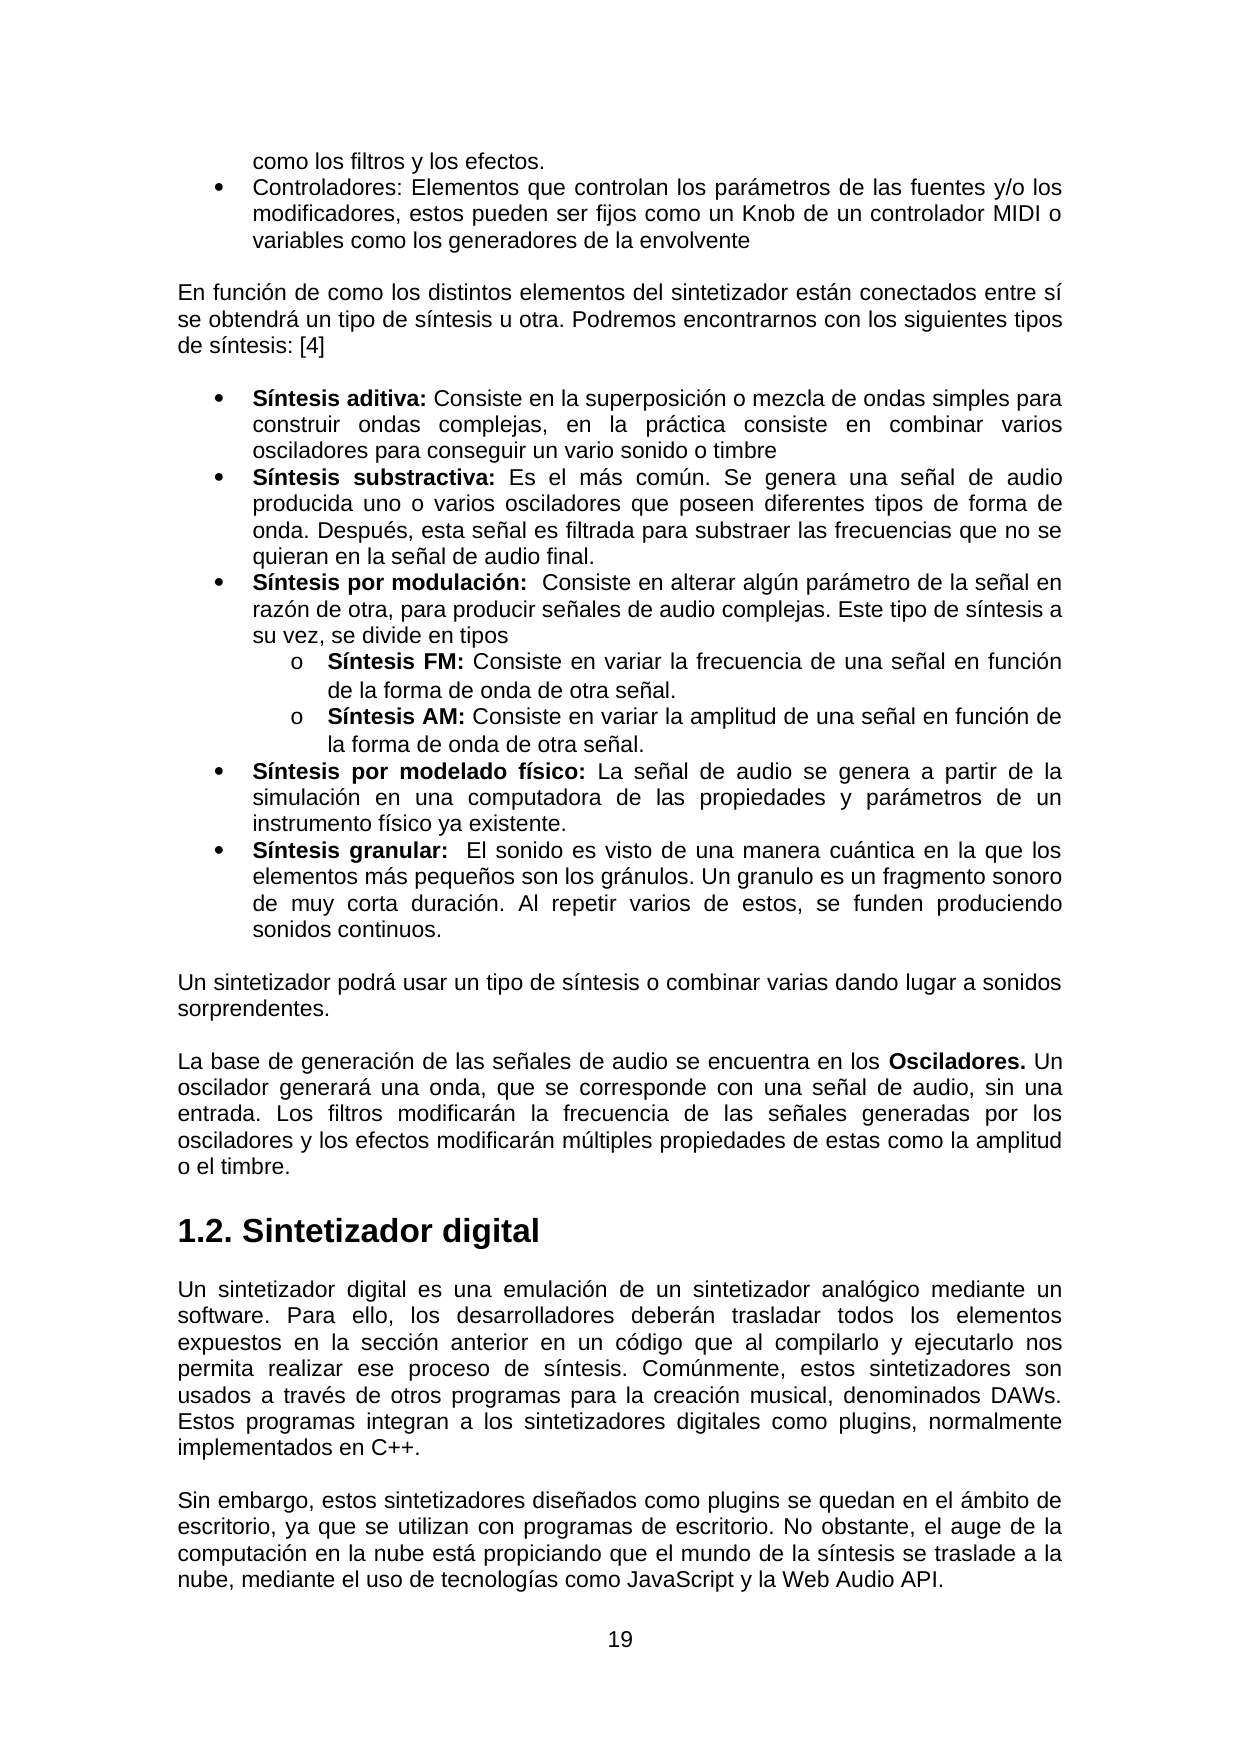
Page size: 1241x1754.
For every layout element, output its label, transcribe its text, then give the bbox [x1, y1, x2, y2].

list Síntesis substractiva: Es el más común. Se genera una señal de audio producida uno o varios osciladores que poseen diferentes tipos de forma de onda. Después, esta señal es filtrada para substraer las frecuencias que no se quieran en la señal de audio final. [215, 464, 1063, 569]
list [215, 148, 1063, 174]
list Síntesis por modulación: Consiste en alterar algún parámetro de la señal en razón de otra, para producir señales de audio complejas. Este tipo de síntesis a su vez, se divide en tipos [215, 569, 1063, 648]
list Síntesis por modelado físico: La señal de audio se genera a partir de la simulación en una computadora de las propiedades y parámetros de un instrumento físico ya existente. [215, 758, 1063, 837]
text En función de como los distintos elementos del sintetizador están conectados entre sí se obtendrá un tipo de síntesis u otra. Podremos encontrarnos con los siguientes tipos de síntesis: [177, 279, 1063, 358]
text La base de generación de las señales de audio se encuentra en los Osciladores. Un oscilador generará una onda, que se corresponde con una señal de audio, sin una entrada. Los filtros modificarán la frecuencia de las señales generadas por los osciladores y los efectos modificarán múltiples propiedades de estas como la amplitud o el timbre. [177, 1048, 1063, 1179]
list Síntesis granular: El sonido es visto de una manera cuántica en la que los elementos más pequeños son los gránulos. Un granulo es un fragmento sonoro de muy corta duración. Al repetir varios de estos, se funden produciendo sonidos continuos. [215, 837, 1063, 942]
text Un sintetizador podrá usar un tipo de síntesis o combinar varias dando lugar a sonidos sorprendentes. [177, 968, 1063, 1021]
list Síntesis aditiva: Consiste en la superposición o mezcla de ondas simples para construir ondas complejas, en la práctica consiste en combinar varios osciladores para conseguir un vario sonido o timbre [215, 385, 1063, 464]
list Síntesis AM: Consiste en variar la amplitud de una señal en función de la forma de onda de otra señal. [290, 703, 1063, 758]
list Síntesis FM: Consiste en variar la frecuencia de una señal en función de la forma de onda de otra señal. [290, 648, 1063, 703]
text Un sintetizador digital es una emulación de un sintetizador analógico mediante un software. Para ello, los desarrolladores deberán trasladar todos los elementos expuestos en la sección anterior en un código que al compilarlo y ejecutarlo nos permita realizar ese proceso de síntesis. Comúnmente, estos sintetizadores son usados a través de otros programas para la creación musical, denominados DAWs. Estos programas integran a los sintetizadores digitales como plugins, normalmente implementados en C++. [177, 1276, 1063, 1461]
list Controladores: Elementos que controlan los parámetros de las fuentes y/o los modificadores, estos pueden ser fijos como un Knob de un controlador MIDI o variables como los generadores de la envolvente [215, 174, 1063, 253]
text Sin embargo, estos sintetizadores diseñados como plugins se quedan en el ámbito de escritorio, ya que se utilizan con programas de escritorio. No obstante, el auge de la computación en la nube está propiciando que el mundo de la síntesis se traslade a la nube, mediante el uso de tecnologías como JavaScript y la Web Audio API. [177, 1487, 1063, 1592]
subtitle 1.2. Sintetizador digital [177, 1211, 1063, 1250]
